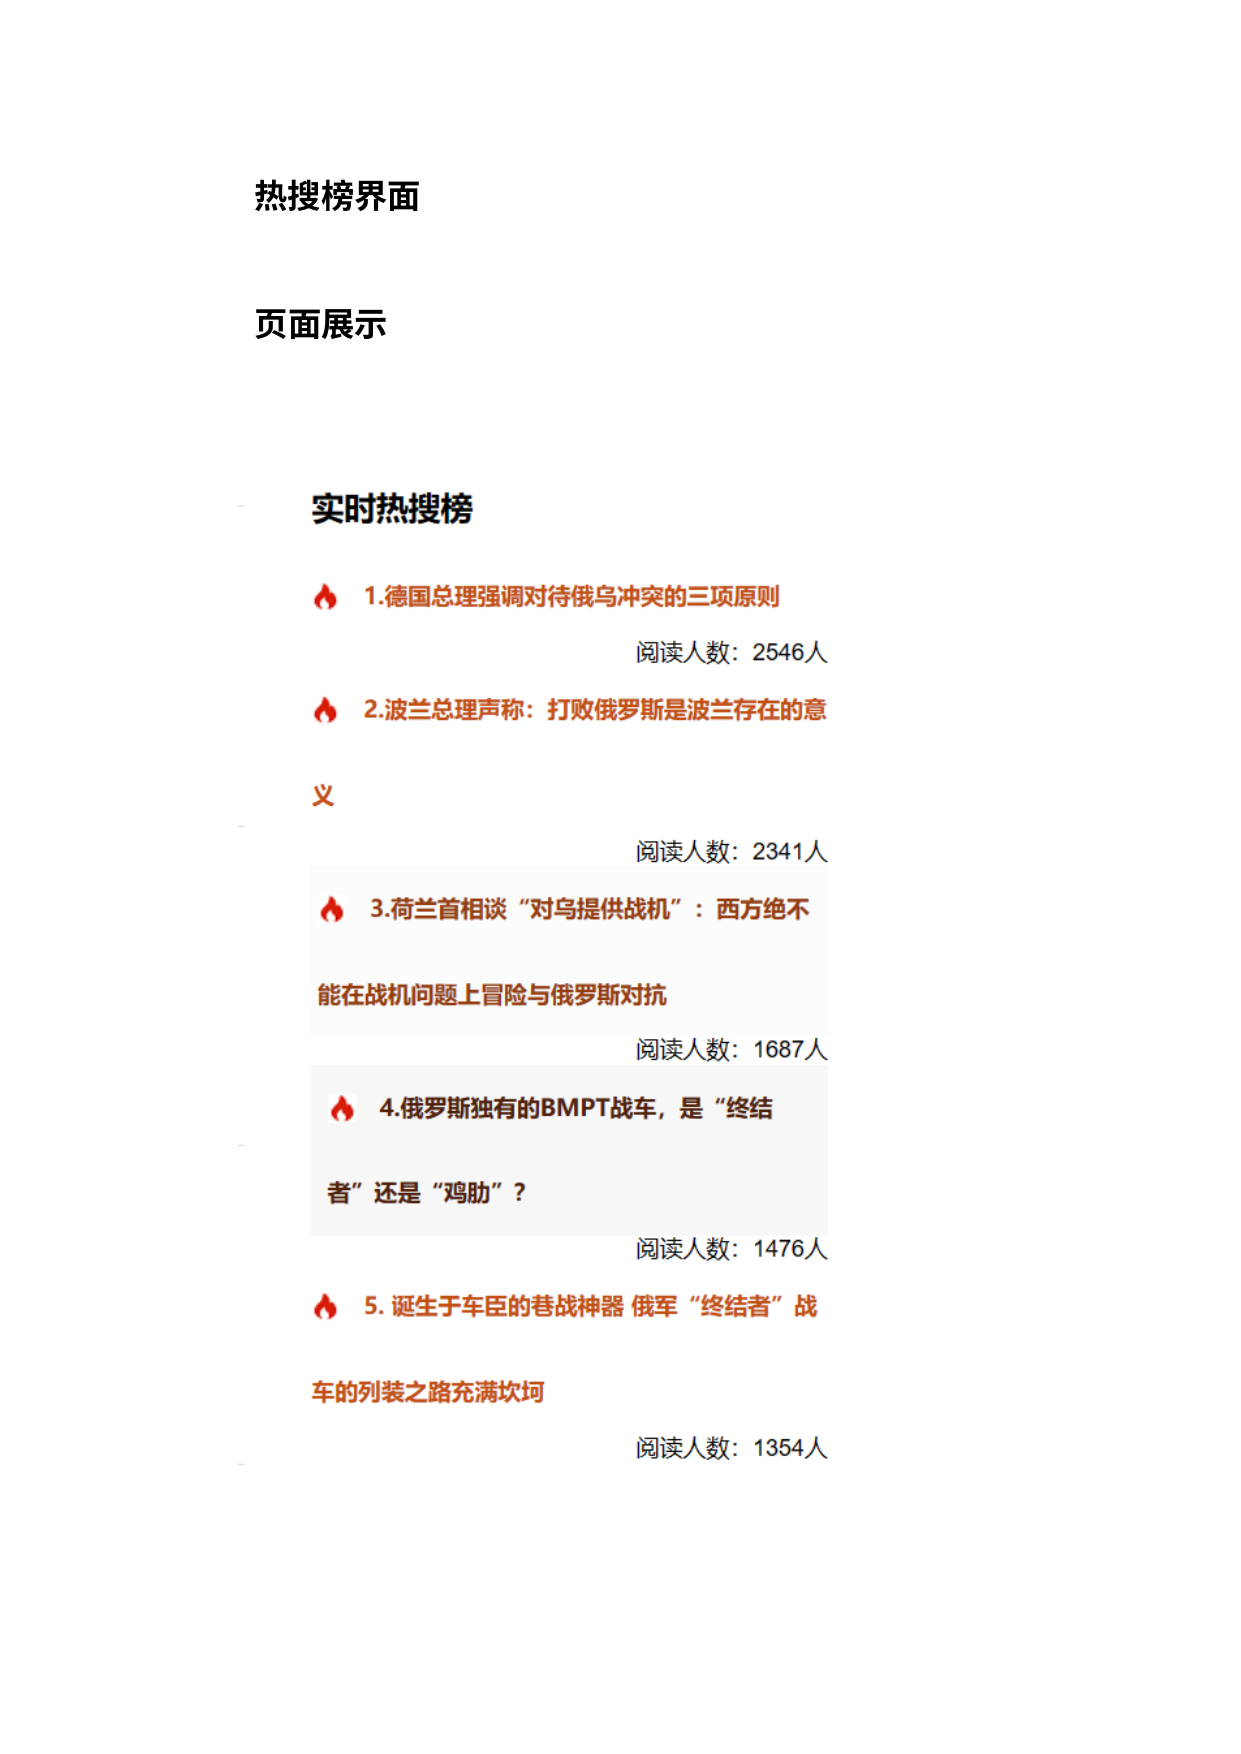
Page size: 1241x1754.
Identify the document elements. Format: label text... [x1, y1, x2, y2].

picture [237, 416, 1097, 1529]
subtitle 热搜榜界面 [187, 162, 1053, 227]
subtitle 页面展示 [187, 289, 1053, 354]
